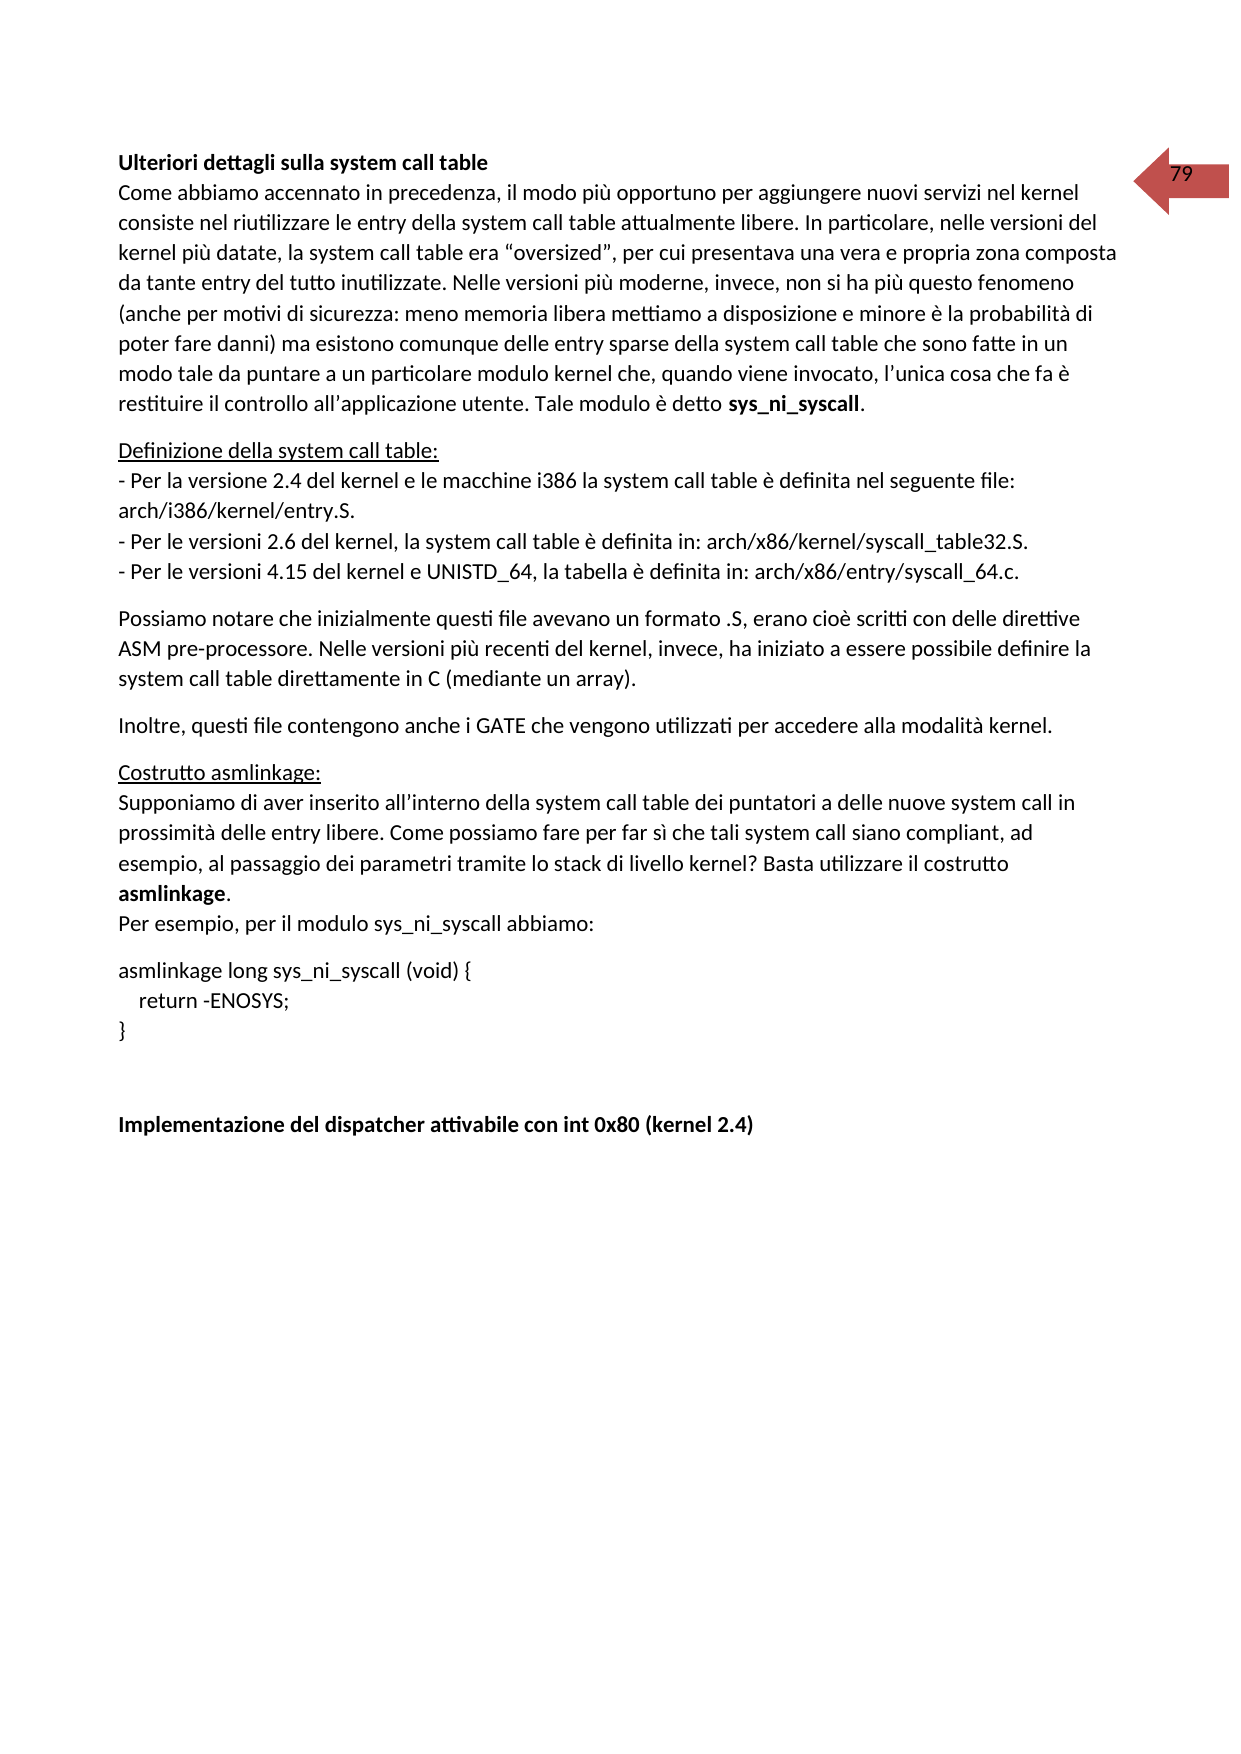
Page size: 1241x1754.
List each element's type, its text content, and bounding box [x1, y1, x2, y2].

text Possiamo notare che inizialmente questi file avevano un formato .S, erano cioè scritti con delle direttive ASM pre-processore. Nelle versioni più recenti del kernel, invece, ha iniziato a essere possibile definire la system call table direttamente in C (mediante un array). [118, 604, 1122, 692]
text Definizione della system call table: - Per la versione 2.4 del kernel e le macchine i386 la system call table è definita nel seguente file: arch/i386/kernel/entry.S. - Per le versioni 2.6 del kernel, la system call table è definita in: arch/x86/kernel/syscall_table32.S. - Per le versioni 4.15 del kernel e UNISTD_64, la tabella è definita in: arch/x86/entry/syscall_64.c. [118, 436, 1122, 585]
text Implementazione del dispatcher attivabile con int 0x80 (kernel 2.4) [118, 1110, 1122, 1138]
text Inoltre, questi file contengono anche i GATE che vengono utilizzati per accedere alla modalità kernel. [118, 711, 1122, 739]
text Costrutto asmlinkage: Supponiamo di aver inserito all’interno della system call table dei puntatori a delle nuove system call in prossimità delle entry libere. Come possiamo fare per far sì che tali system call siano compliant, ad esempio, al passaggio dei parametri tramite lo stack di livello kernel? Basta utilizzare il costrutto asmlinkage. Per esempio, per il modulo sys_ni_syscall abbiamo: [118, 758, 1122, 937]
text asmlinkage long sys_ni_syscall (void) { return -ENOSYS; } [118, 956, 1122, 1044]
text Ulteriori dettagli sulla system call table Come abbiamo accennato in precedenza, il modo più opportuno per aggiungere nuovi servizi nel kernel consiste nel riutilizzare le entry della system call table attualmente libere. In particolare, nelle versioni del kernel più datate, la system call table era “oversized”, per cui presentava una vera e propria zona composta da tante entry del tutto inutilizzate. Nelle versioni più moderne, invece, non si ha più questo fenomeno (anche per motivi di sicurezza: meno memoria libera mettiamo a disposizione e minore è la probabilità di poter fare danni) ma esistono comunque delle entry sparse della system call table che sono fatte in un modo tale da puntare a un particolare modulo kernel che, quando viene invocato, l’unica cosa che fa è restituire il controllo all’applicazione utente. Tale modulo è detto sys_ni_syscall. [118, 148, 1122, 417]
